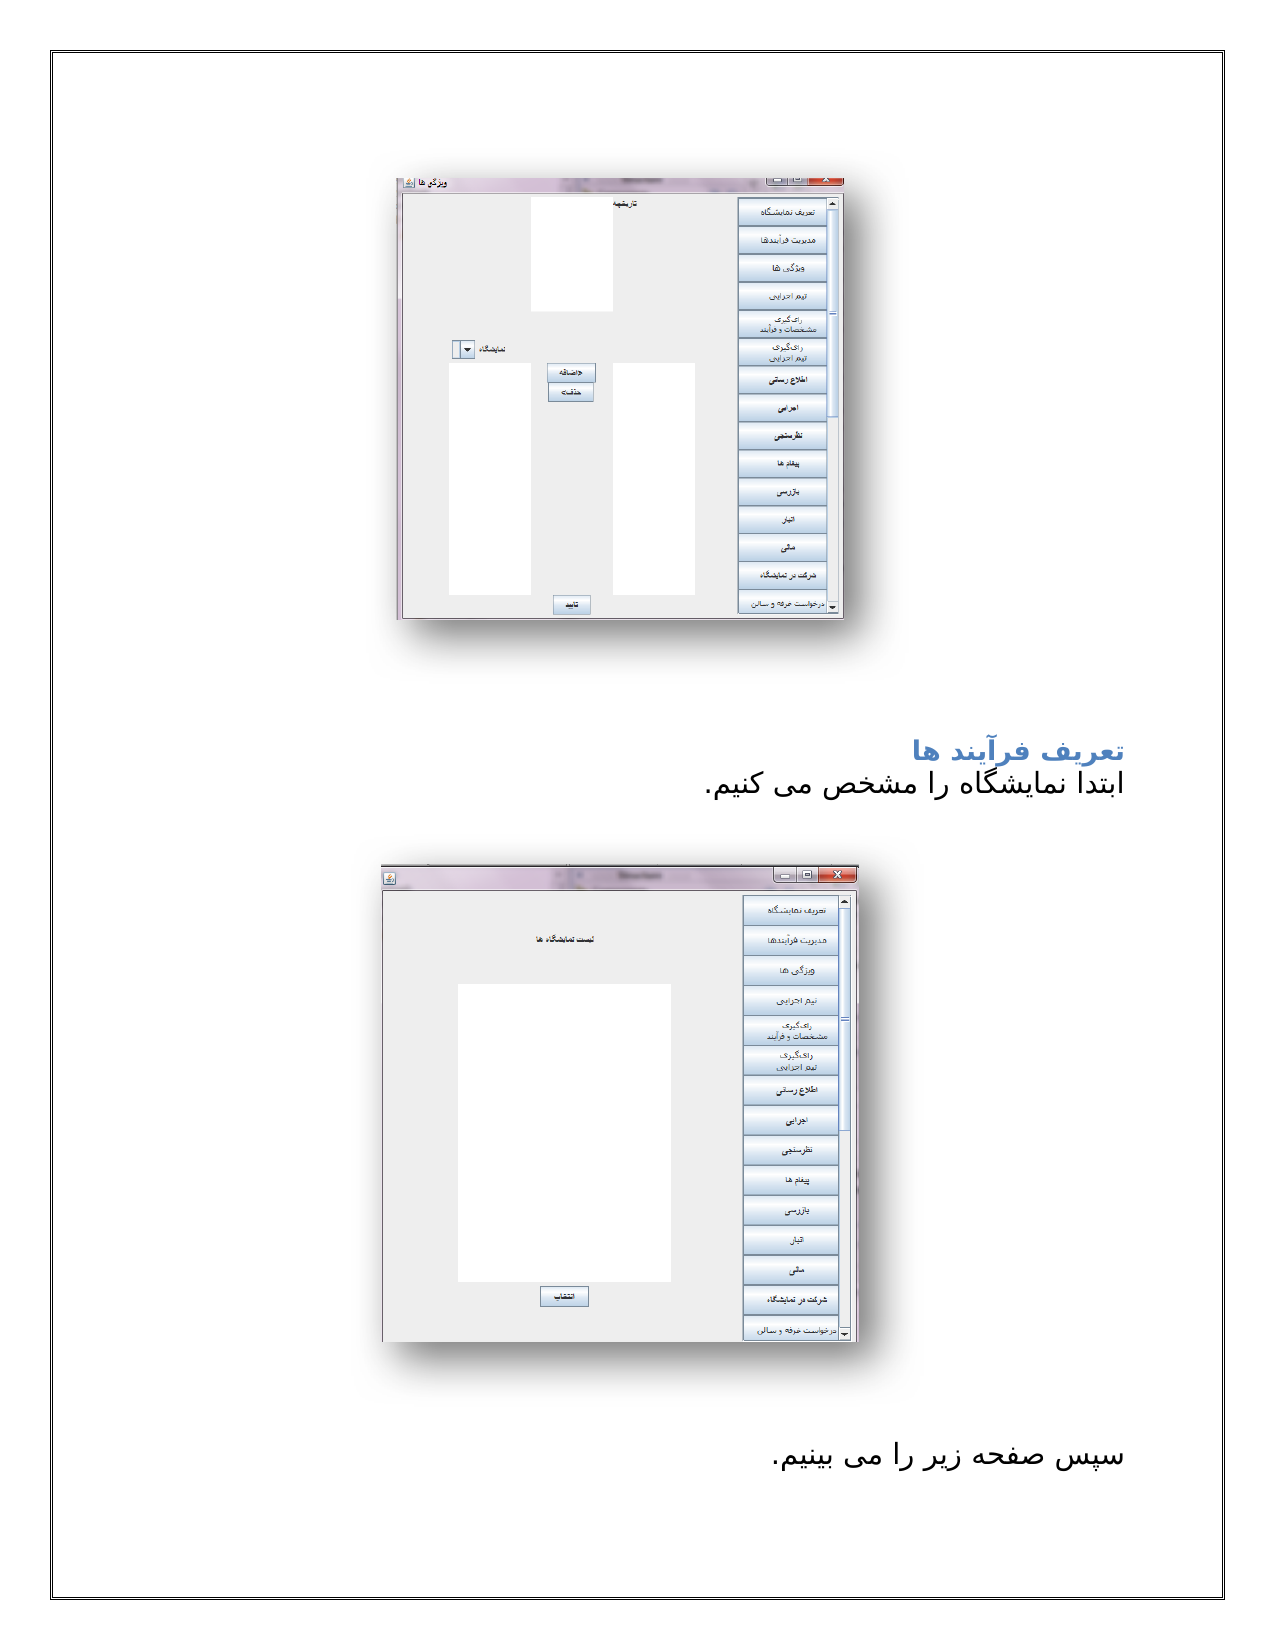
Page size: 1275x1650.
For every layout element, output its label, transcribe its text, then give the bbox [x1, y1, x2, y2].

picture [396, 178, 845, 620]
text سپس صفحه زیر را می بینیم. [150, 1437, 1125, 1471]
picture [381, 864, 859, 1342]
subtitle تعریف فرآیند ها [150, 735, 1125, 766]
text ابتدا نمایشگاه را مشخص می کنیم. [150, 766, 1125, 800]
